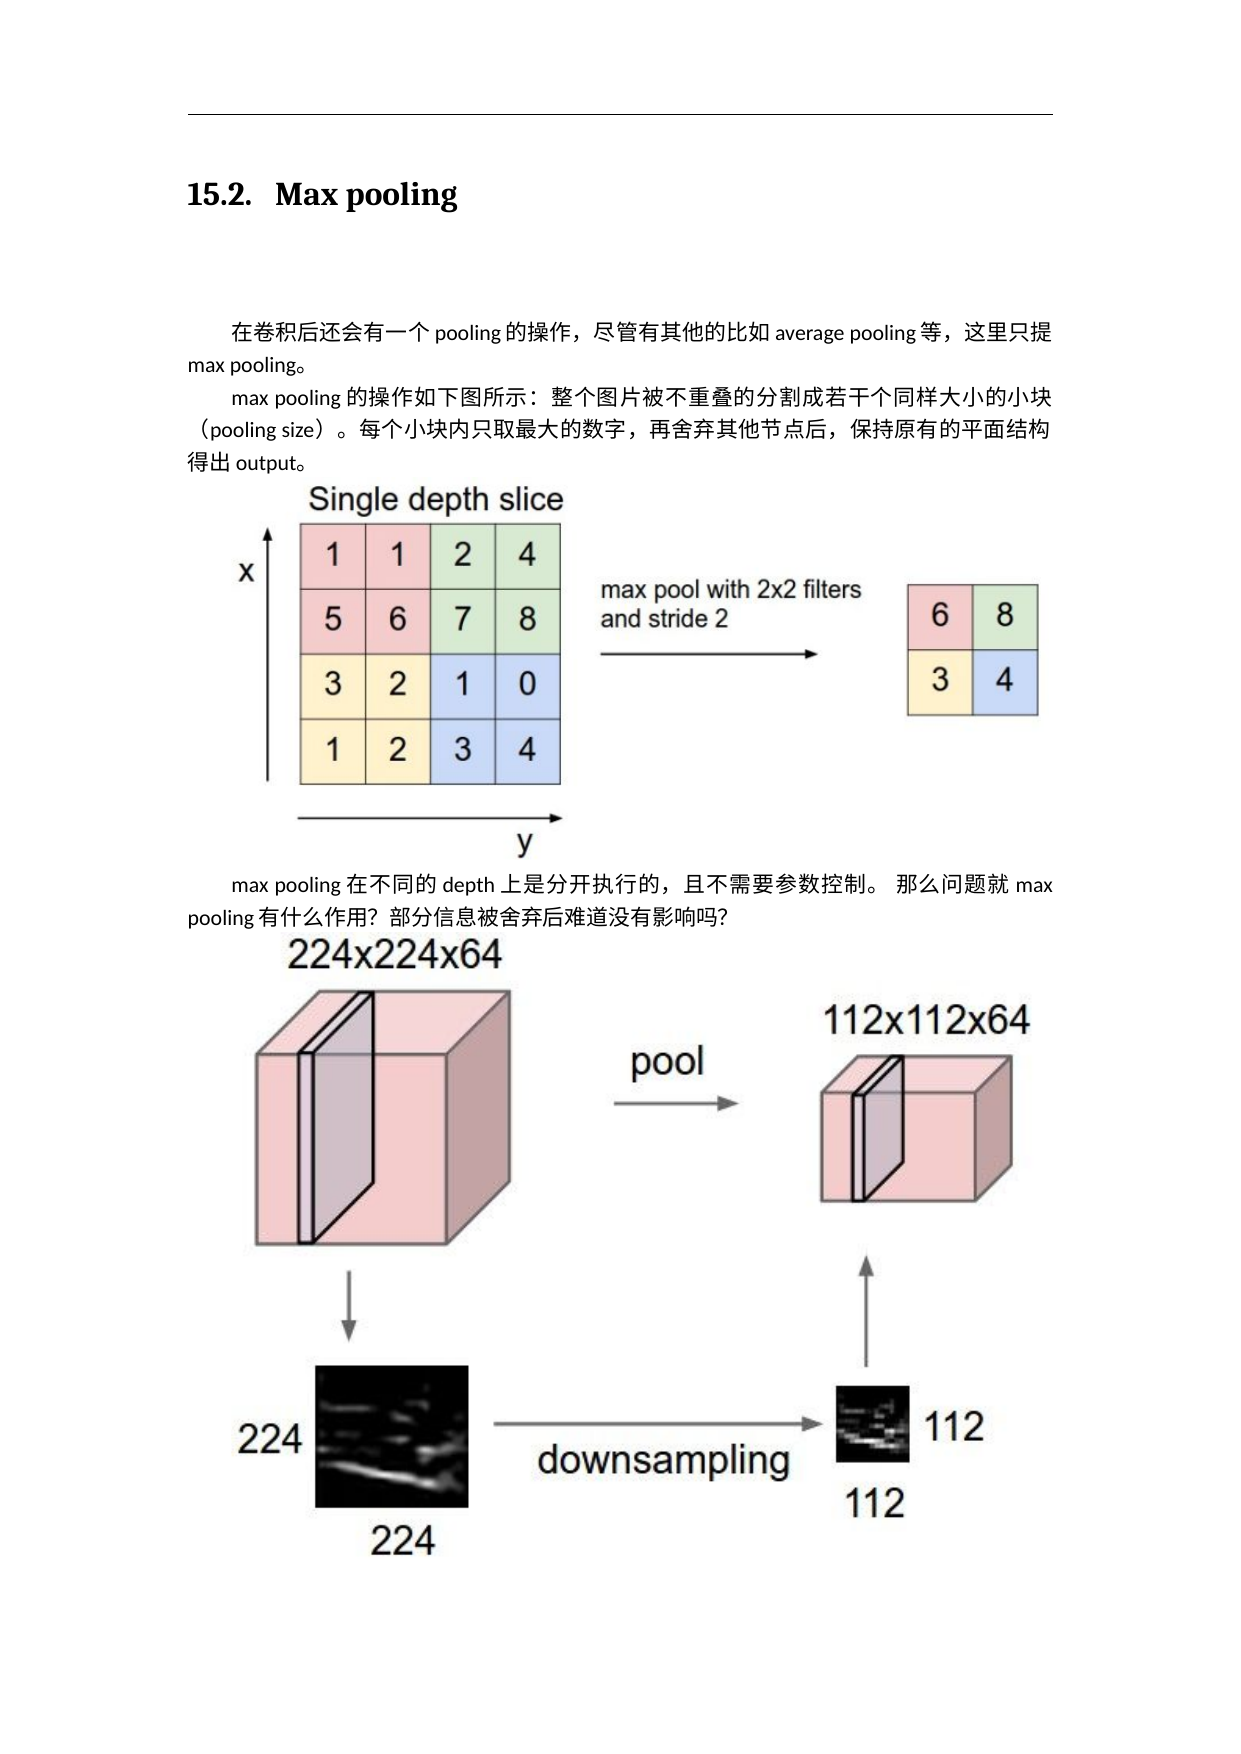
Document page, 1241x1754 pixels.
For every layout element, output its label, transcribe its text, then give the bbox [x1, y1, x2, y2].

text max pooling的操作如下图所示：整个图片被不重叠的分割成若干个同样大小的小块（pooling size）。每个小块内只取最大的数字，再舍弃其他节点后，保持原有的平面结构得出output。 [187, 379, 1053, 477]
picture [231, 932, 1035, 1566]
picture [231, 477, 1049, 860]
text max pooling在不同的depth上是分开执行的，且不需要参数控制。 那么问题就max pooling有什么作用？部分信息被舍弃后难道没有影响吗？ [187, 867, 1053, 932]
text 在卷积后还会有一个pooling的操作，尽管有其他的比如average pooling等，这里只提max pooling。 [187, 314, 1053, 379]
subtitle Max pooling [187, 162, 1053, 227]
